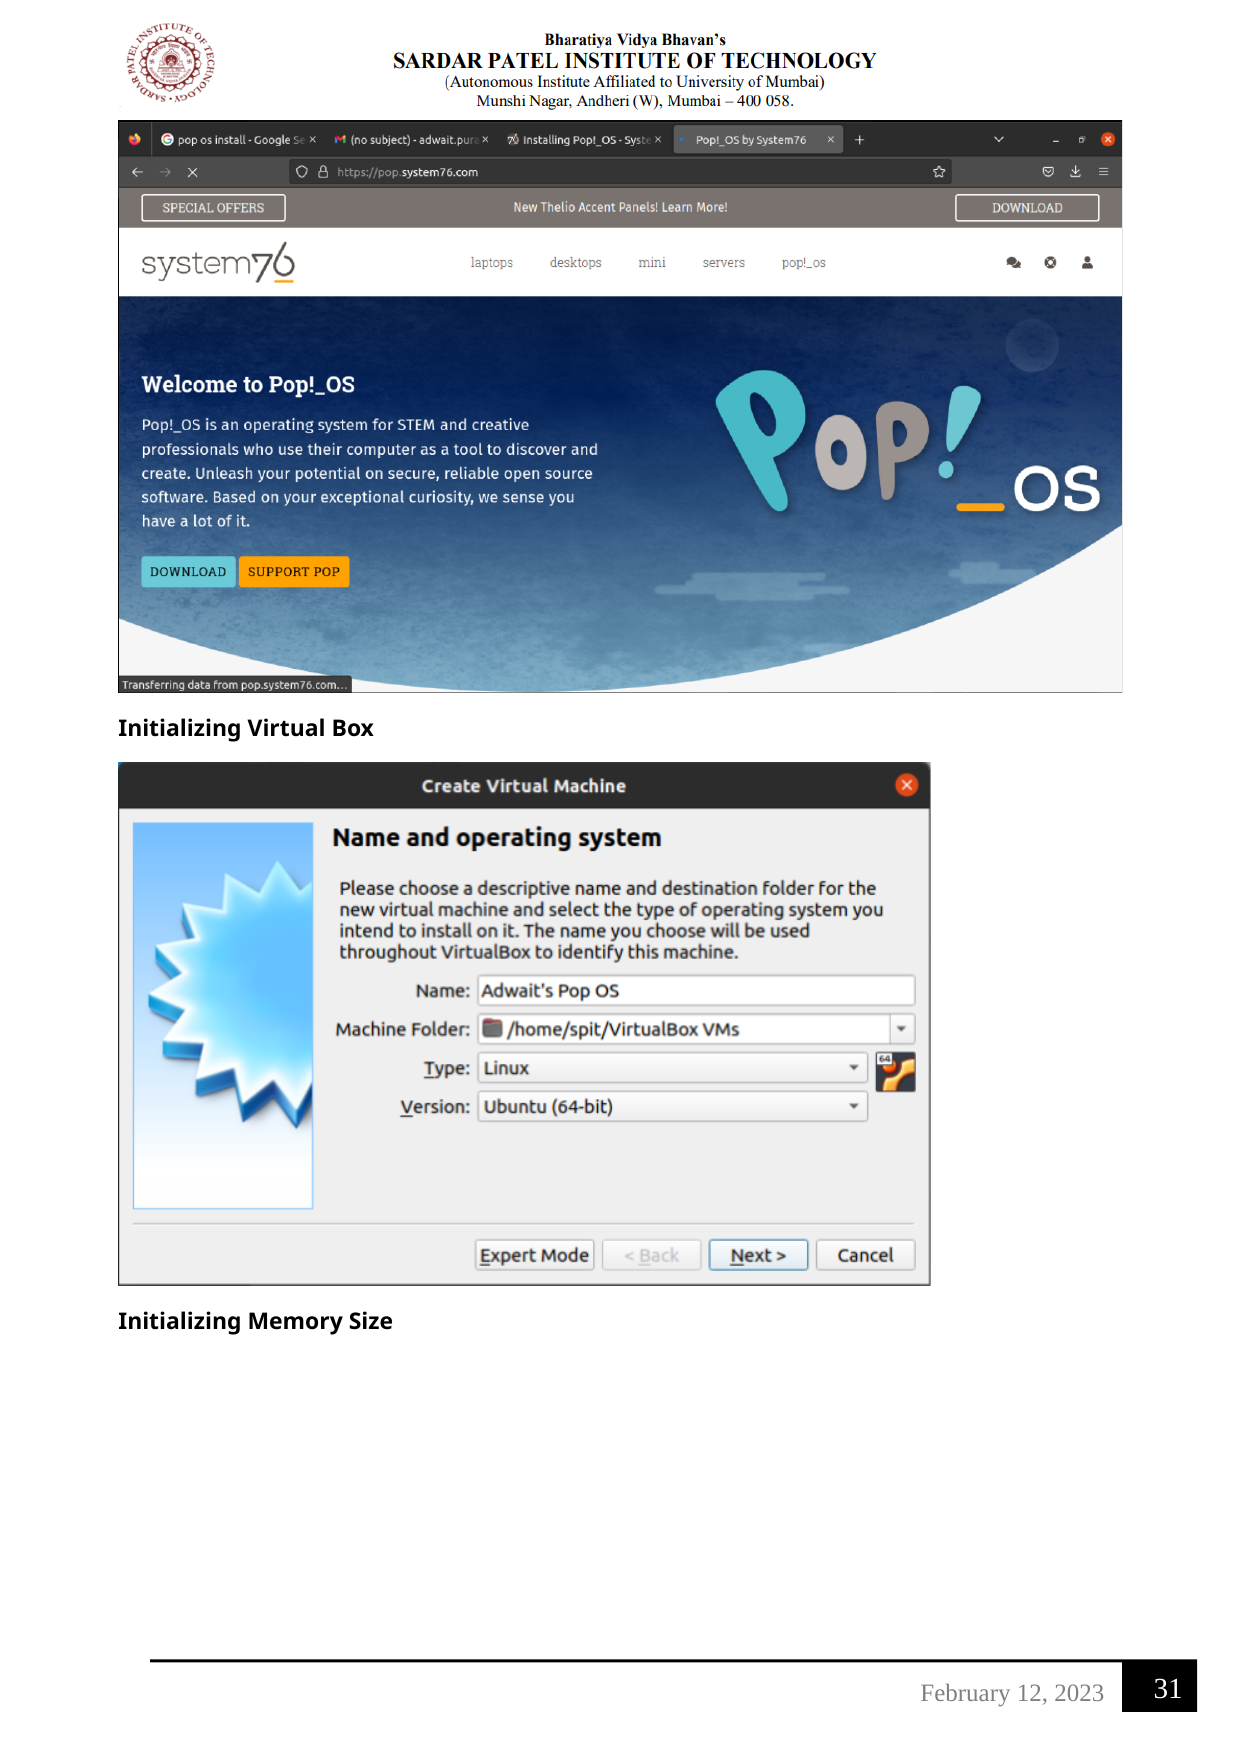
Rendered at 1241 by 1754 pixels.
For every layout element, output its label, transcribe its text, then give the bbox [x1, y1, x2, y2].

text Initializing Virtual Box [118, 711, 1122, 743]
picture [118, 762, 931, 1286]
text Initializing Memory Size [118, 1305, 1122, 1336]
picture [118, 0, 1123, 693]
